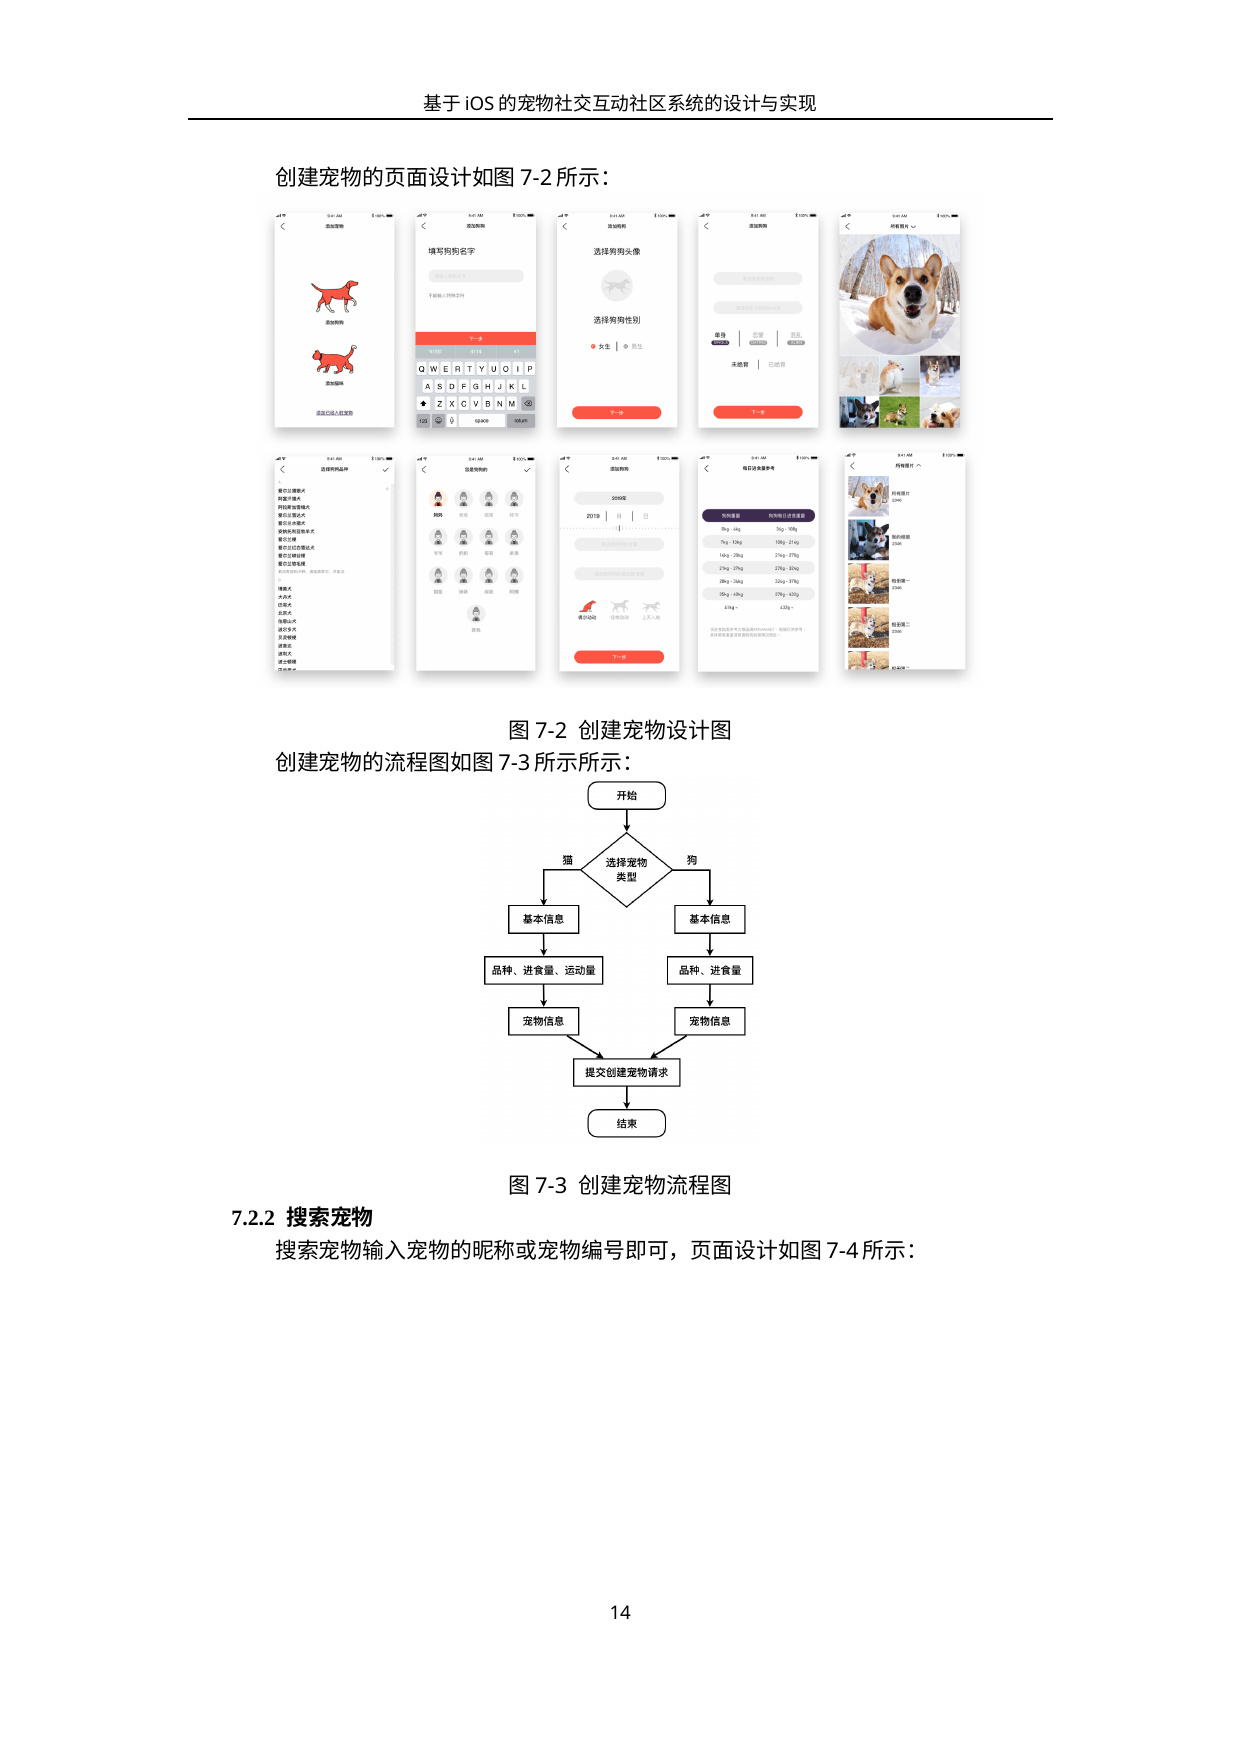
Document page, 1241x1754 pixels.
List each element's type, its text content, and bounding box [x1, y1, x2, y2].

text 图7-3 创建宠物流程图 [187, 1167, 1053, 1200]
text 图7-2 创建宠物设计图 [187, 712, 1053, 745]
picture [257, 192, 983, 688]
text 创建宠物的流程图如图7-3所示所示： [231, 745, 1053, 777]
text 创建宠物的页面设计如图7-2所示： [187, 160, 1053, 192]
text 搜索宠物输入宠物的昵称或宠物编号即可，页面设计如图7-4所示： [231, 1232, 1053, 1265]
text 7.2.2 搜索宠物 [187, 1200, 1053, 1232]
picture [479, 777, 761, 1144]
